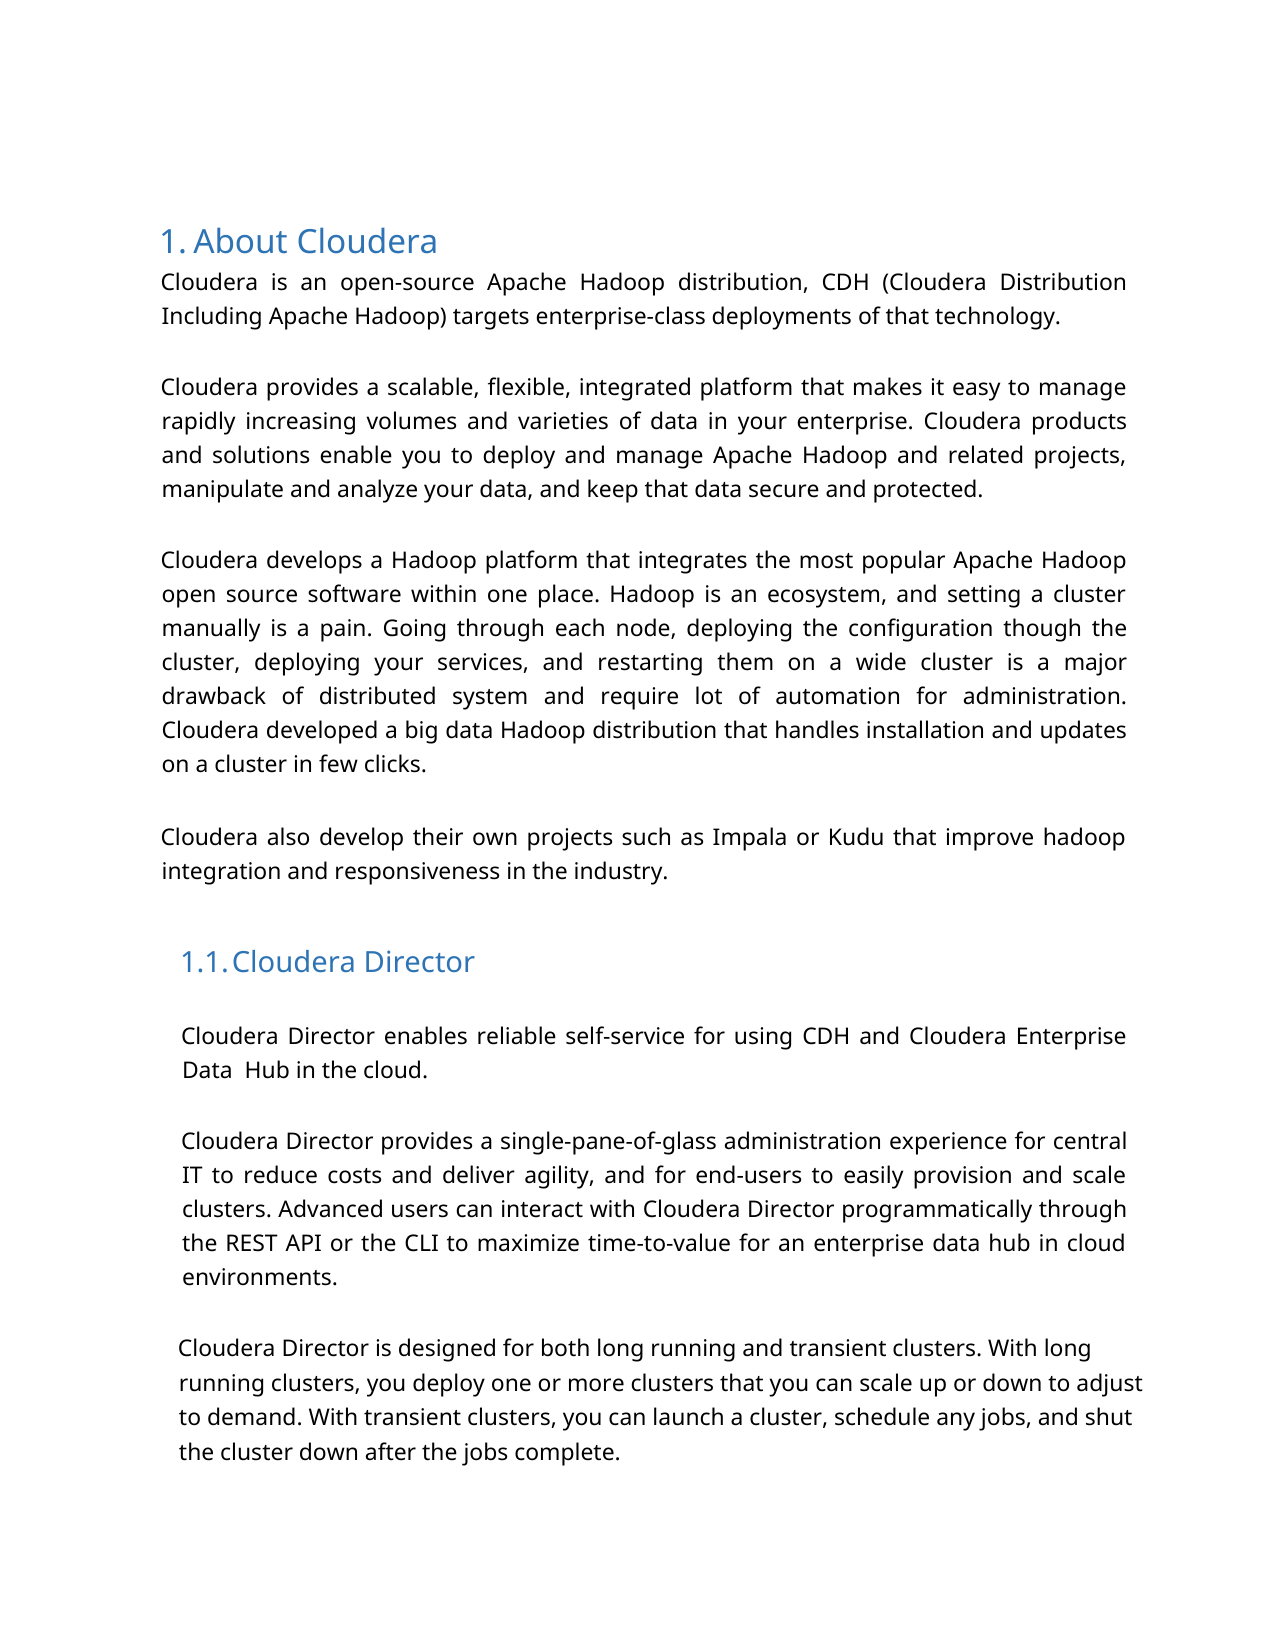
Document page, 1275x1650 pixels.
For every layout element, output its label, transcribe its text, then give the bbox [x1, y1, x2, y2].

text Cloudera also develop their own projects such as Impala or Kudu that improve hadoop integration and responsiveness in the industry. [160, 821, 1128, 886]
text Cloudera develops a Hadoop platform that integrates the most popular Apache Hadoop open source software within one place. Hadoop is an ecosystem, and setting a cluster manually is a pain. Going through each node, deploying the configuration though the cluster, deploying your services, and restarting them on a wide cluster is a major drawback of distributed system and require lot of automation for administration. Cloudera developed a big data Hadoop distribution that handles installation and updates on a cluster in few clicks. [160, 544, 1128, 779]
subtitle Cloudera Director [180, 941, 1184, 981]
text Cloudera Director is designed for both long running and transient clusters. With long running clusters, you deploy one or more clusters that you can scale up or down to adjust to demand. With transient clusters, you can launch a cluster, schedule any jobs, and shut the cluster down after the jobs complete. [178, 1332, 1143, 1467]
text Cloudera Director provides a single-pane-of-glass administration experience for central IT to reduce costs and deliver agility, and for end-users to easily provision and scale clusters. Advanced users can interact with Cloudera Director programmatically through the REST API or the CLI to maximize time-to-value for an enterprise data hub in cloud environments. [181, 1125, 1128, 1292]
subtitle About Cloudera [159, 217, 1133, 263]
text Cloudera provides a scalable, flexible, integrated platform that makes it easy to manage rapidly increasing volumes and varieties of data in your enterprise. Cloudera products and solutions enable you to deploy and manage Apache Hadoop and related projects, manipulate and analyze your data, and keep that data secure and protected. [160, 371, 1128, 504]
text Cloudera Director enables reliable self-service for using CDH and Cloudera Enterprise Data Hub in the cloud. [181, 1020, 1128, 1085]
text Cloudera is an open-source Apache Hadoop distribution, CDH (Cloudera Distribution Including Apache Hadoop) targets enterprise-class deployments of that technology. [160, 266, 1128, 331]
